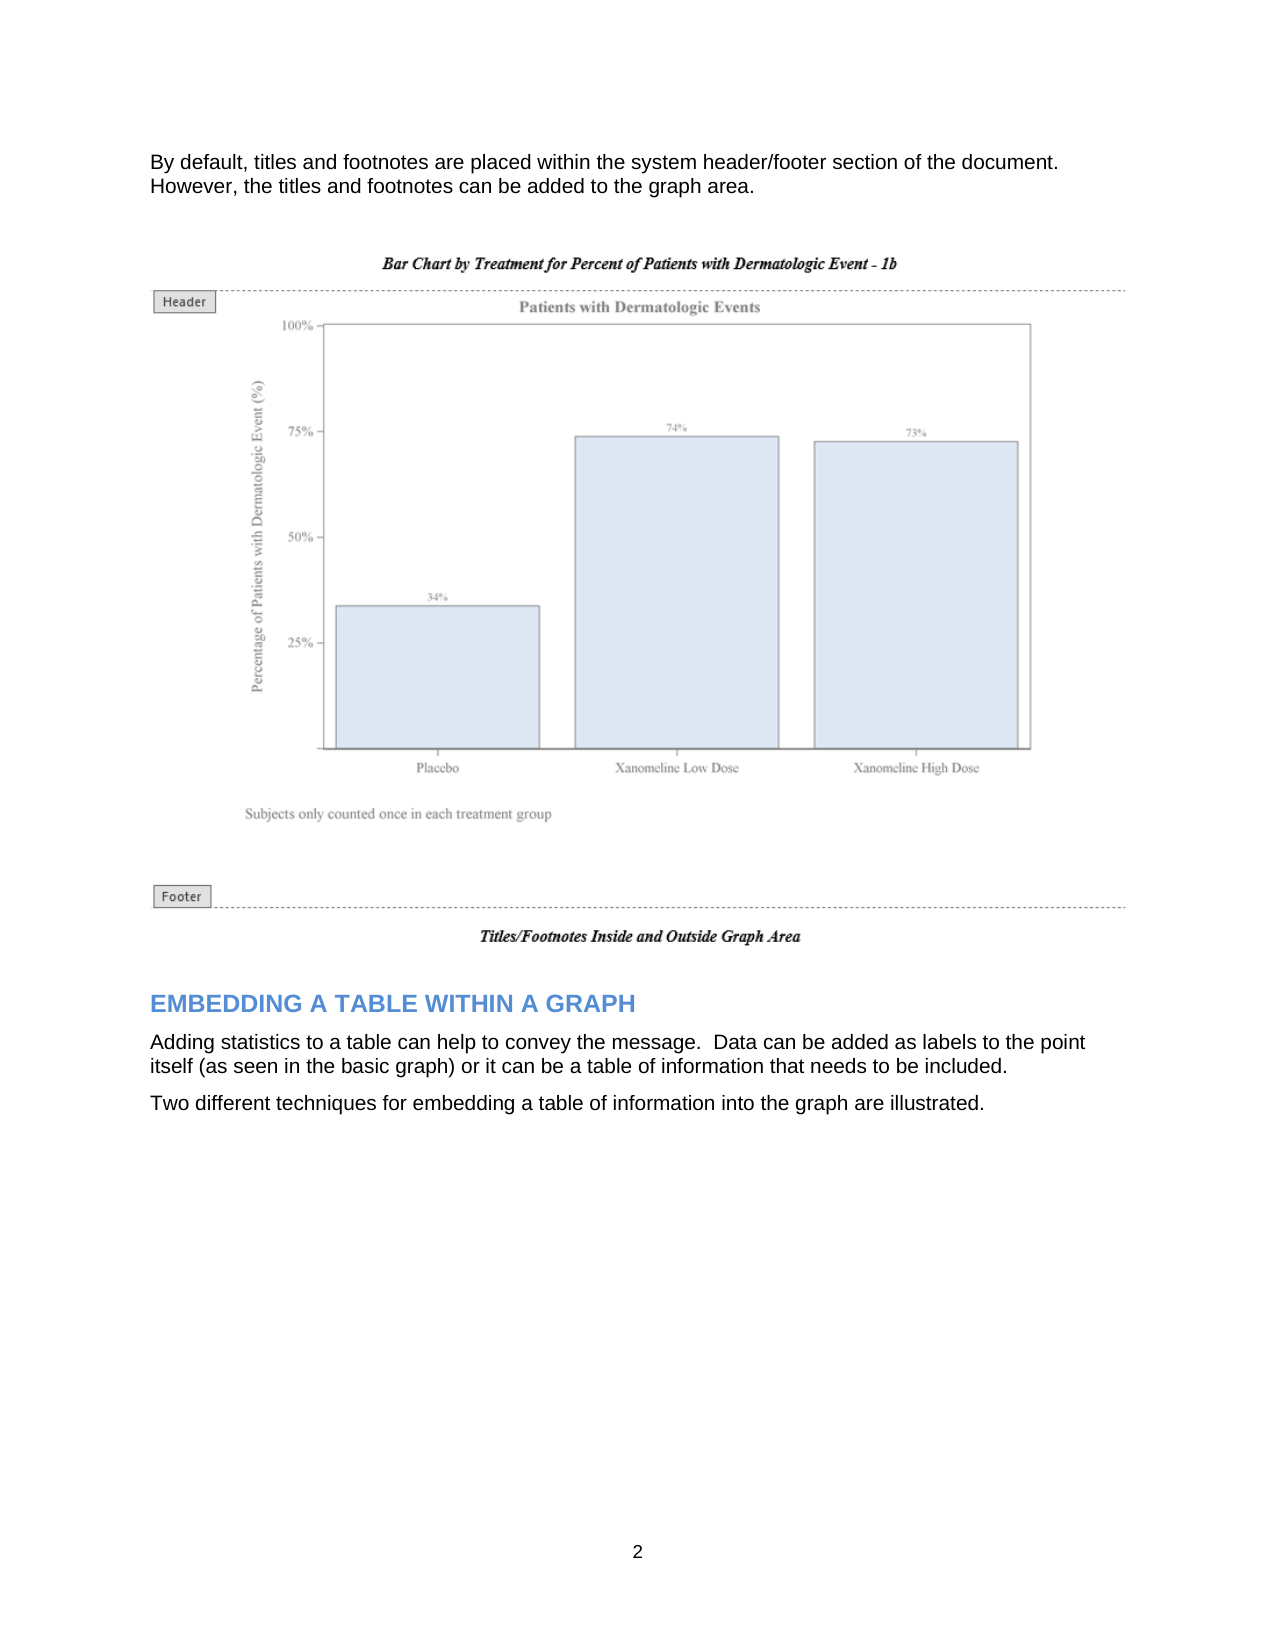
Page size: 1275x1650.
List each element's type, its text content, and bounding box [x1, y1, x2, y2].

text By default, titles and footnotes are placed within the system header/footer section of the document. However, the titles and footnotes can be added to the graph area. [150, 150, 1125, 198]
subtitle Embedding a Table Within a Graph [150, 989, 1125, 1017]
text Adding statistics to a table can help to convey the message. Data can be added as labels to the point itself (as seen in the basic graph) or it can be a table of information that needs to be included. [150, 1030, 1125, 1078]
picture [150, 210, 1125, 964]
text Two different techniques for embedding a table of information into the graph are illustrated. [150, 1090, 1125, 1114]
